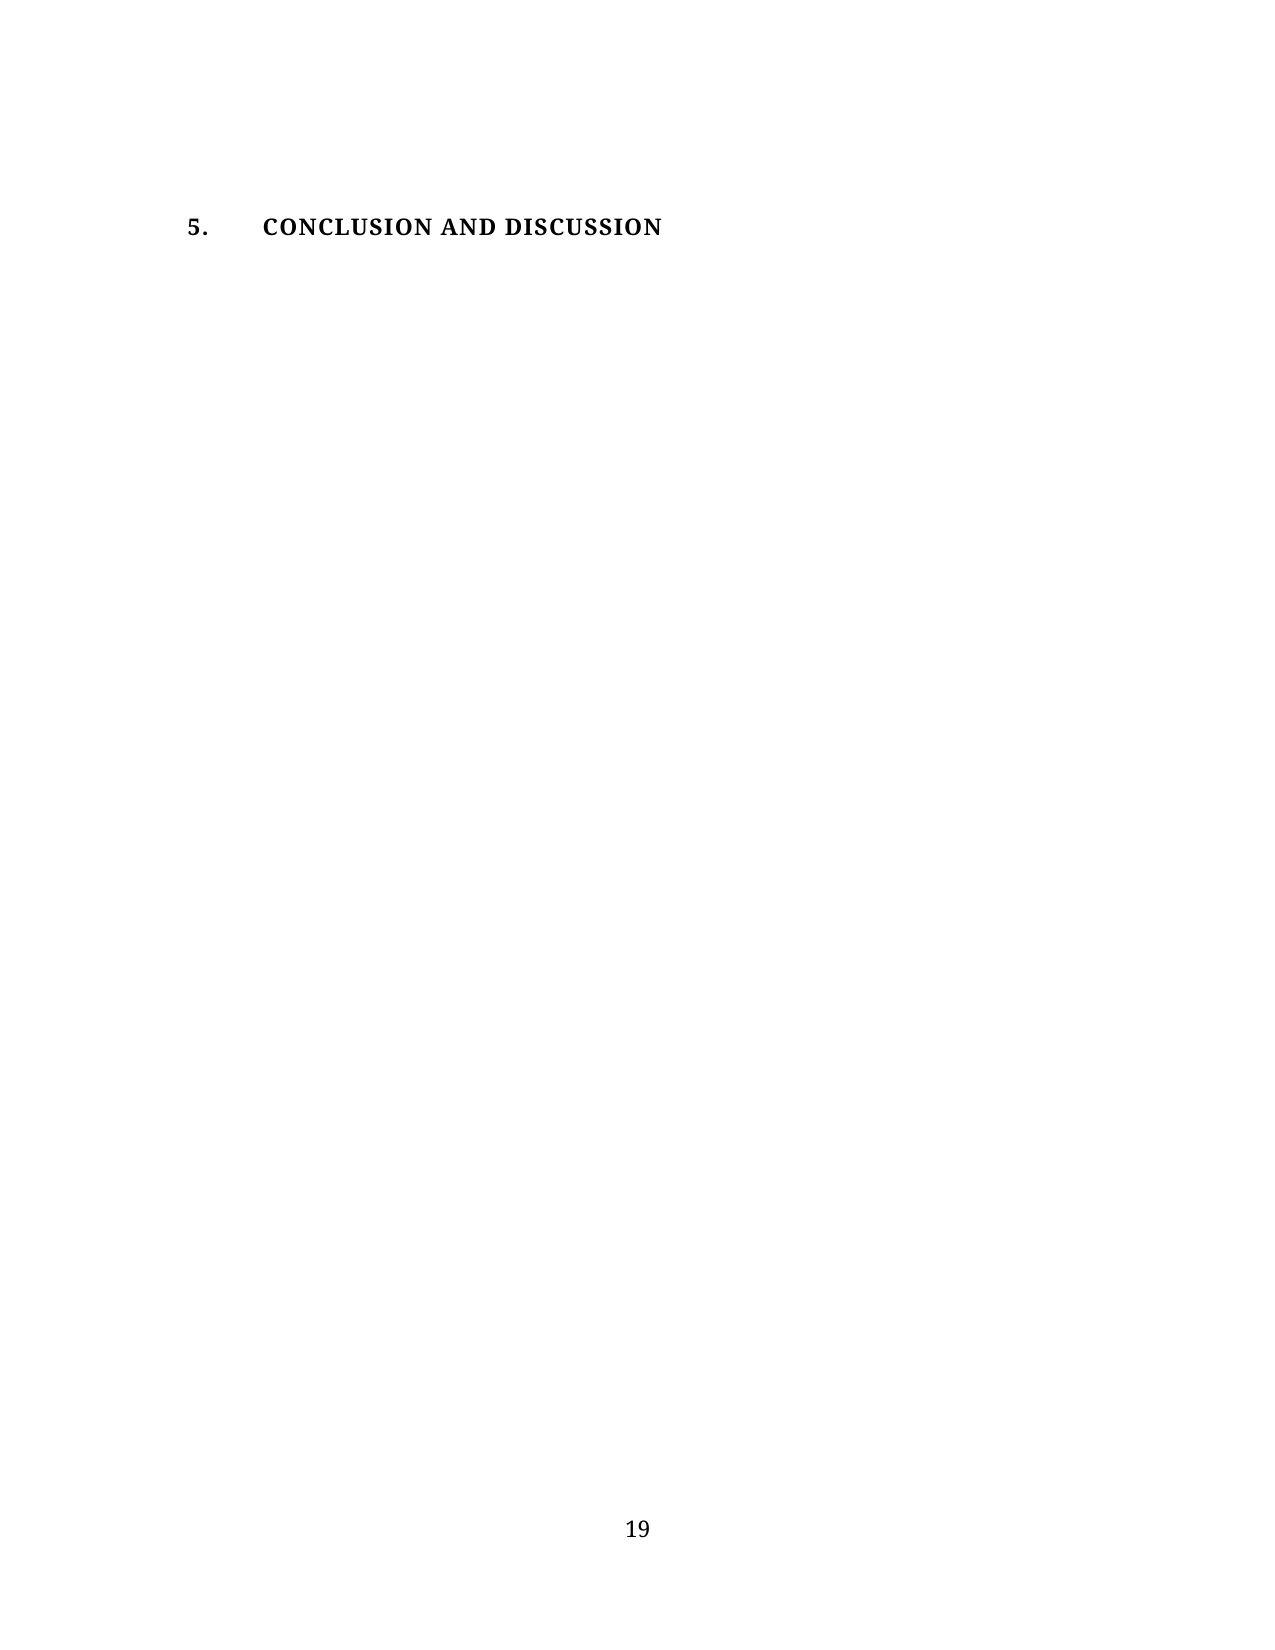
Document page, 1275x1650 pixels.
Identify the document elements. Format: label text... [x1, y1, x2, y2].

subtitle Conclusion and discussion [187, 207, 1087, 242]
